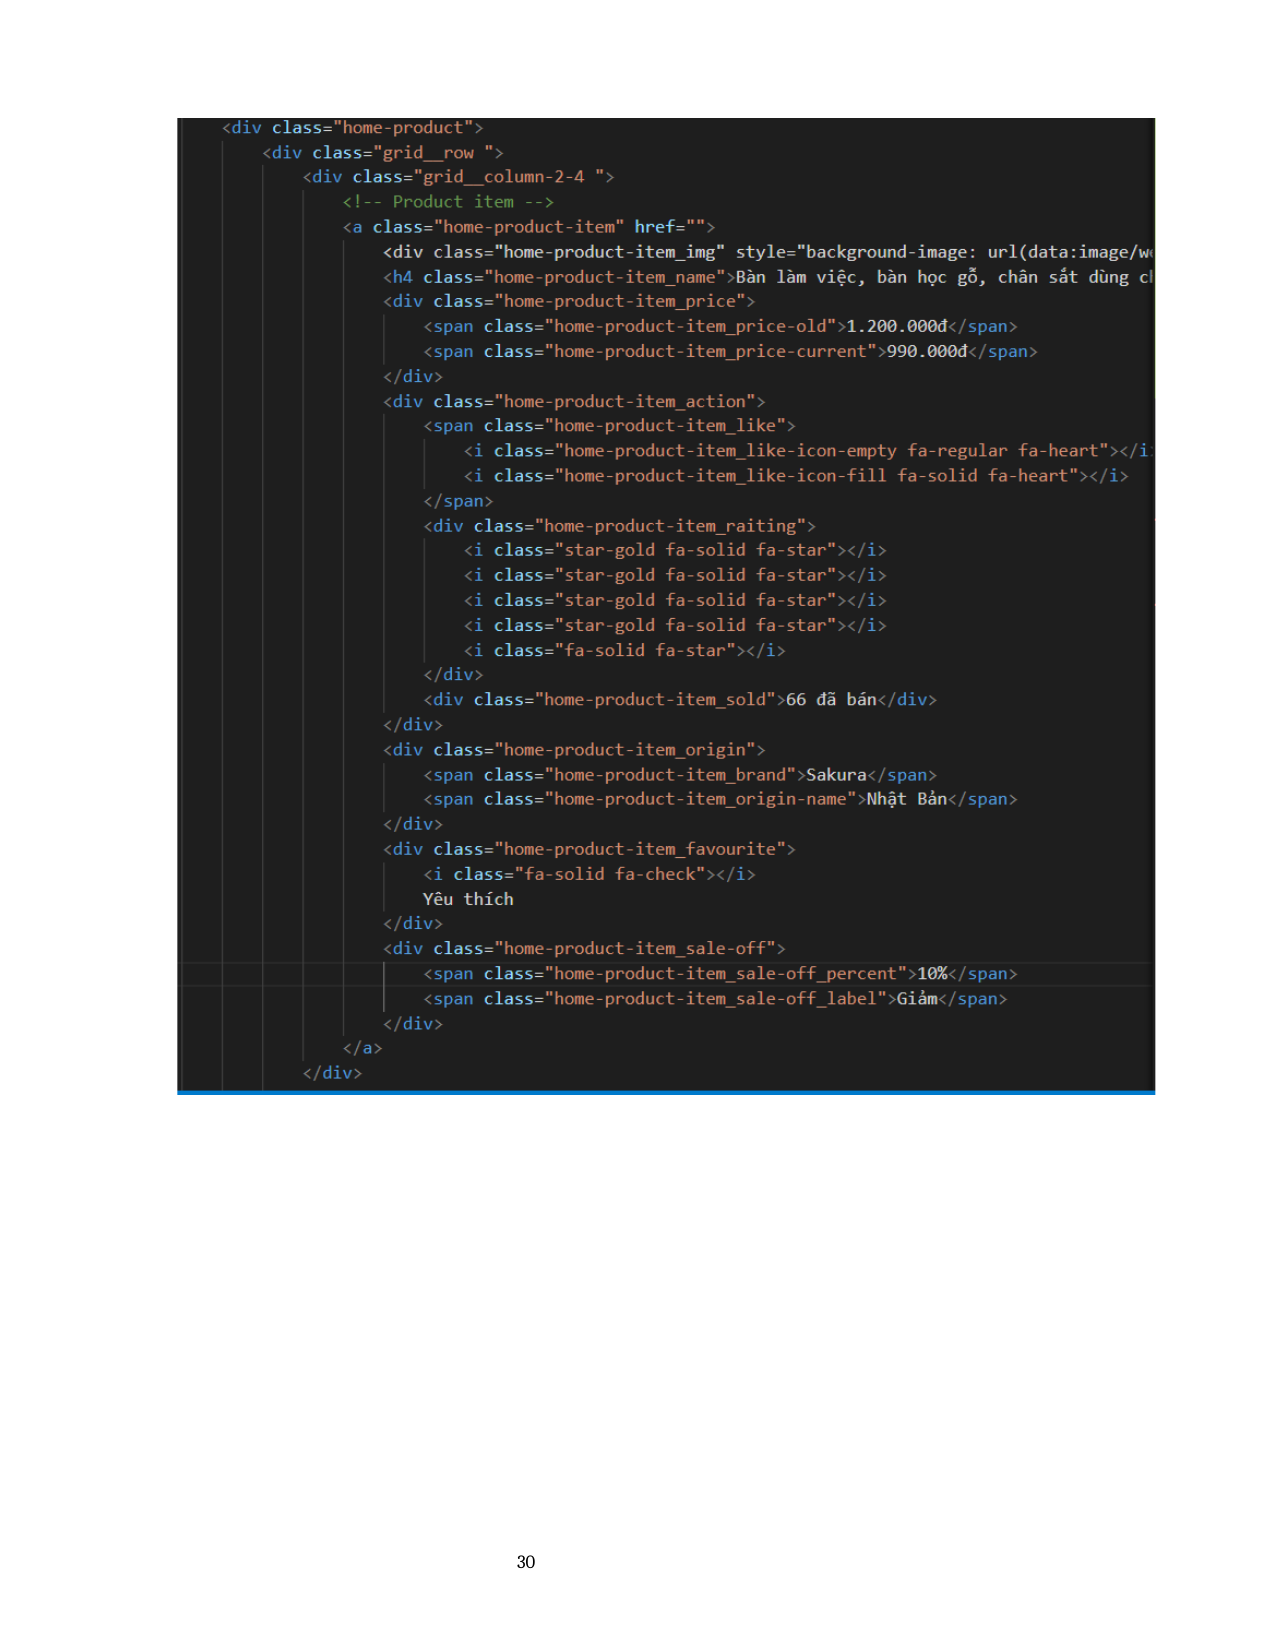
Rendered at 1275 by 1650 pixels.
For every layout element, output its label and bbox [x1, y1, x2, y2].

picture [177, 118, 1156, 1095]
